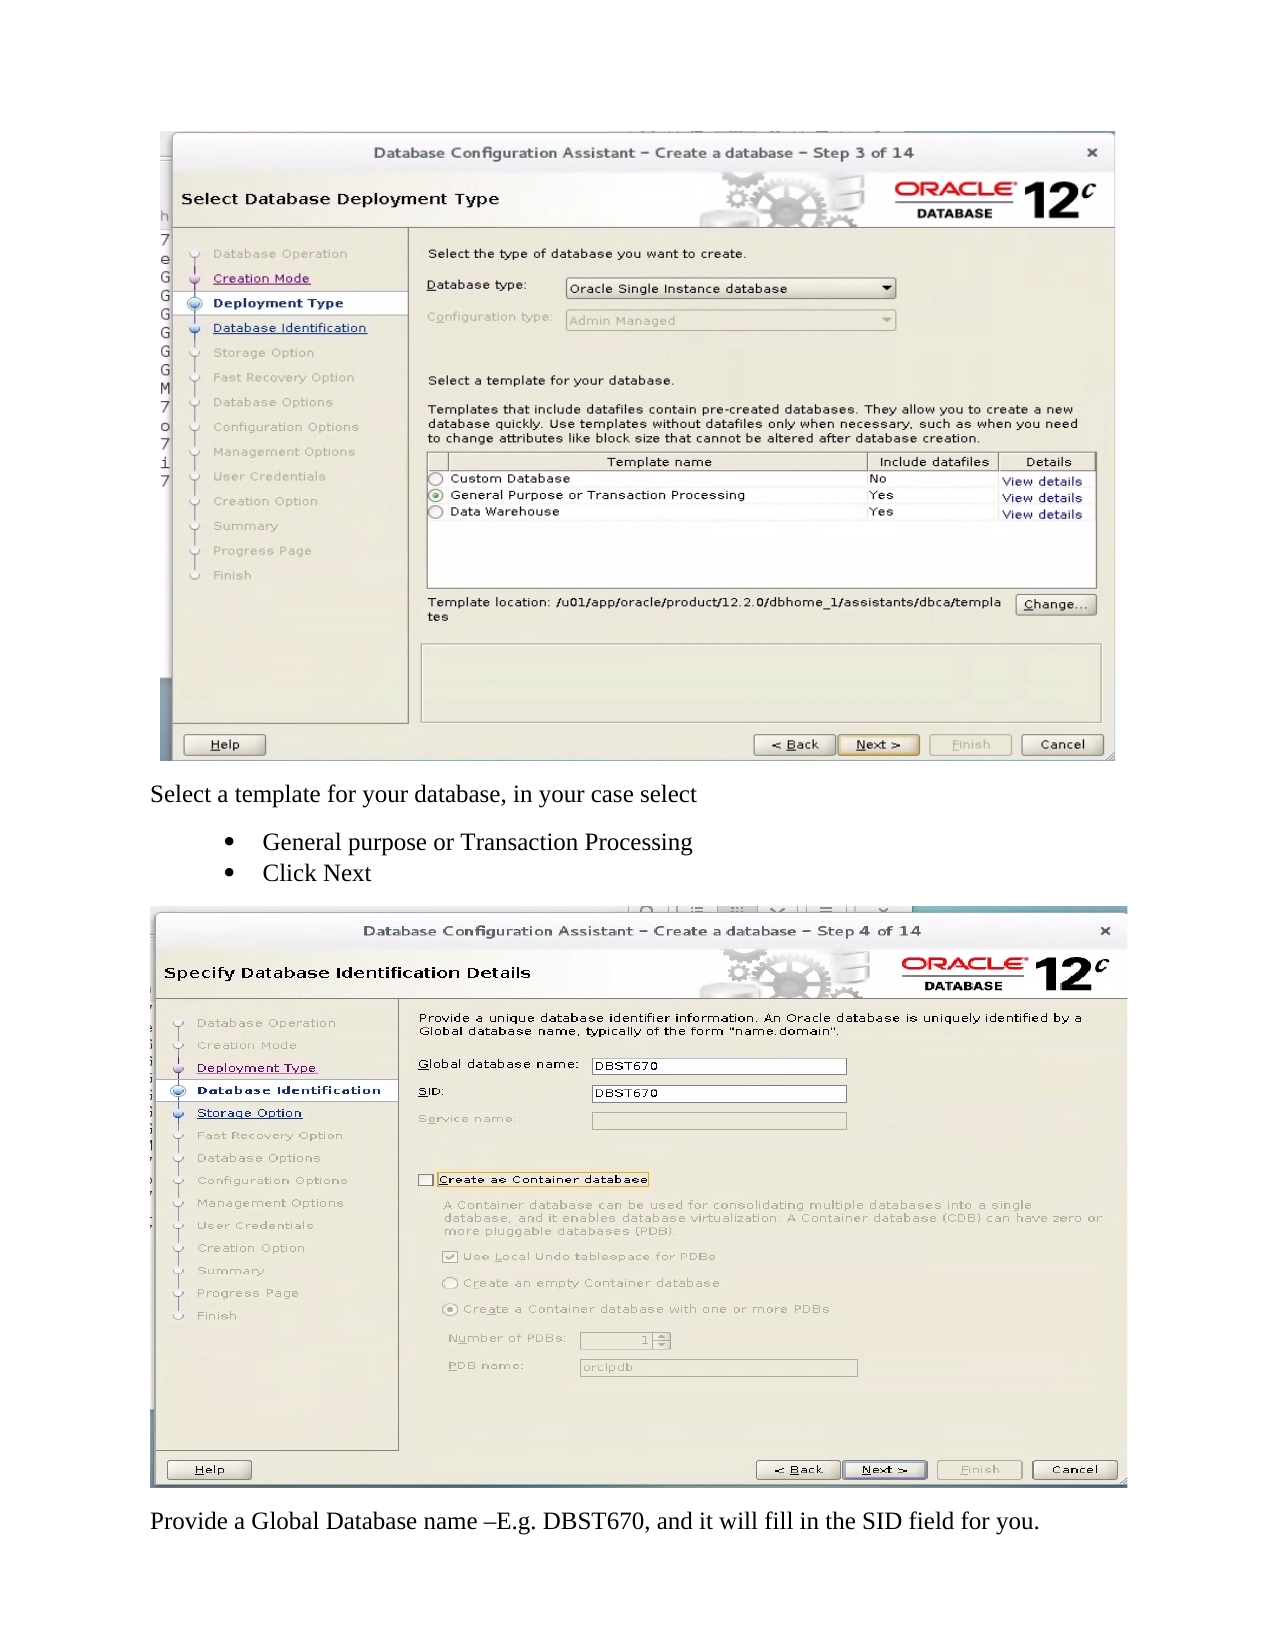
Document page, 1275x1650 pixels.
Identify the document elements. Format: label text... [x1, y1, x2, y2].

picture [160, 131, 1116, 761]
picture [150, 906, 1128, 1488]
list General purpose or Transaction Processing [225, 827, 1125, 856]
text Select a template for your database, in your case select [150, 779, 1125, 808]
list Click Next [225, 858, 1125, 887]
text Provide a Global Database name –E.g. DBST670, and it will fill in the SID field for you. [150, 1506, 1125, 1535]
